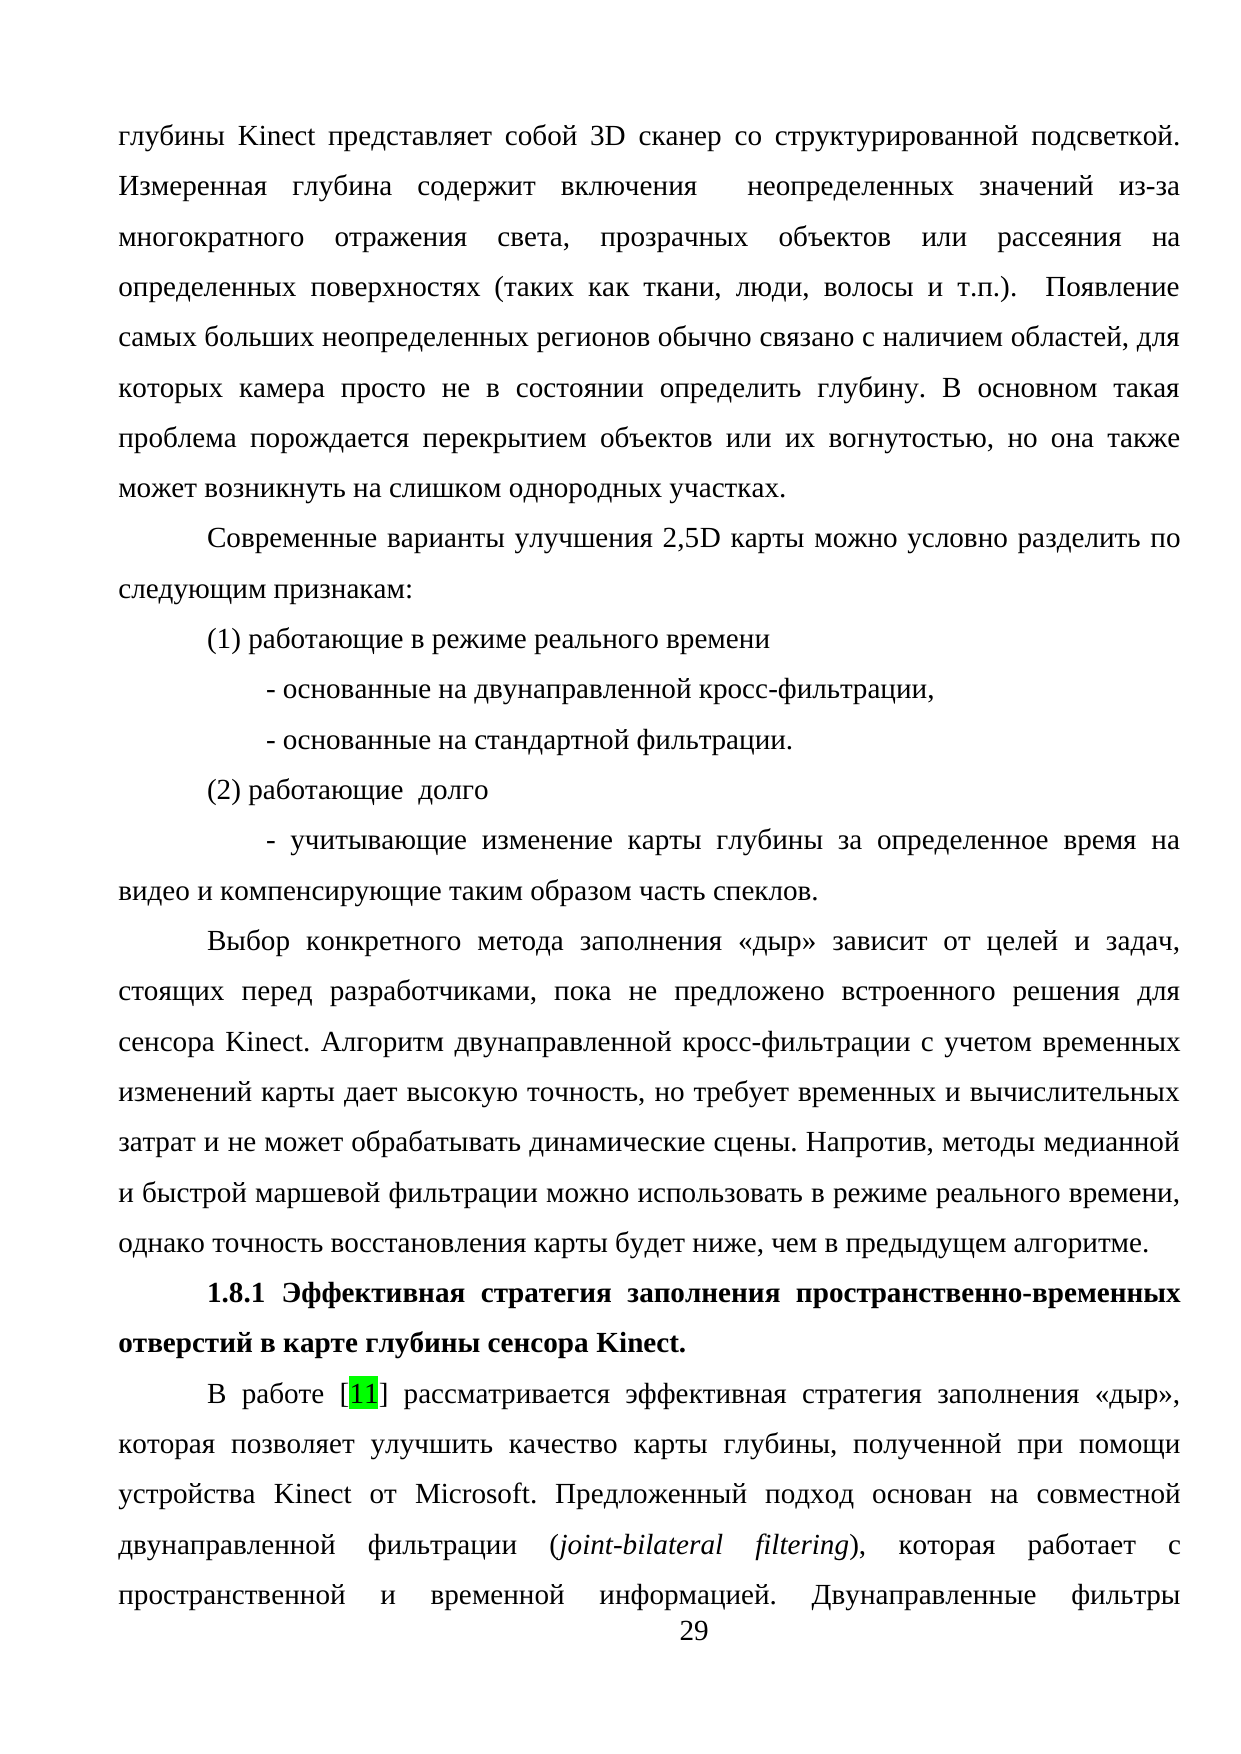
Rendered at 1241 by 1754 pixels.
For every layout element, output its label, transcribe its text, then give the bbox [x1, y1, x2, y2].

text (2) работающие долго [118, 772, 1181, 806]
text - учитывающие изменение карты глубины за определенное время на видео и компенсирующие таким образом часть спеклов. [118, 822, 1181, 906]
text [118, 1376, 1181, 1611]
text - основанные на двунаправленной кросс-фильтрации, [118, 672, 1181, 705]
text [118, 118, 1181, 504]
text Эффективная стратегия заполнения пространственно-временных отверстий в карте глубины сенсора Kinect. [118, 1275, 1181, 1359]
text Современные варианты улучшения 2,5D карты можно условно разделить по следующим признакам: [118, 521, 1181, 604]
text Выбор конкретного метода заполнения «дыр» зависит от целей и задач, стоящих перед разработчиками, пока не предложено встроенного решения для сенсора Kinect. Алгоритм двунаправленной кросс-фильтрации с учетом временных изменений карты дает высокую точность, но требует временных и вычислительных затрат и не может обрабатывать динамические сцены. Напротив, методы медианной и быстрой маршевой фильтрации можно использовать в режиме реального времени, однако точность восстановления карты будет ниже, чем в предыдущем алгоритме. [118, 923, 1181, 1258]
text - основанные на стандартной фильтрации. [118, 722, 1181, 755]
text (1) работающие в режиме реального времени [118, 621, 1181, 655]
